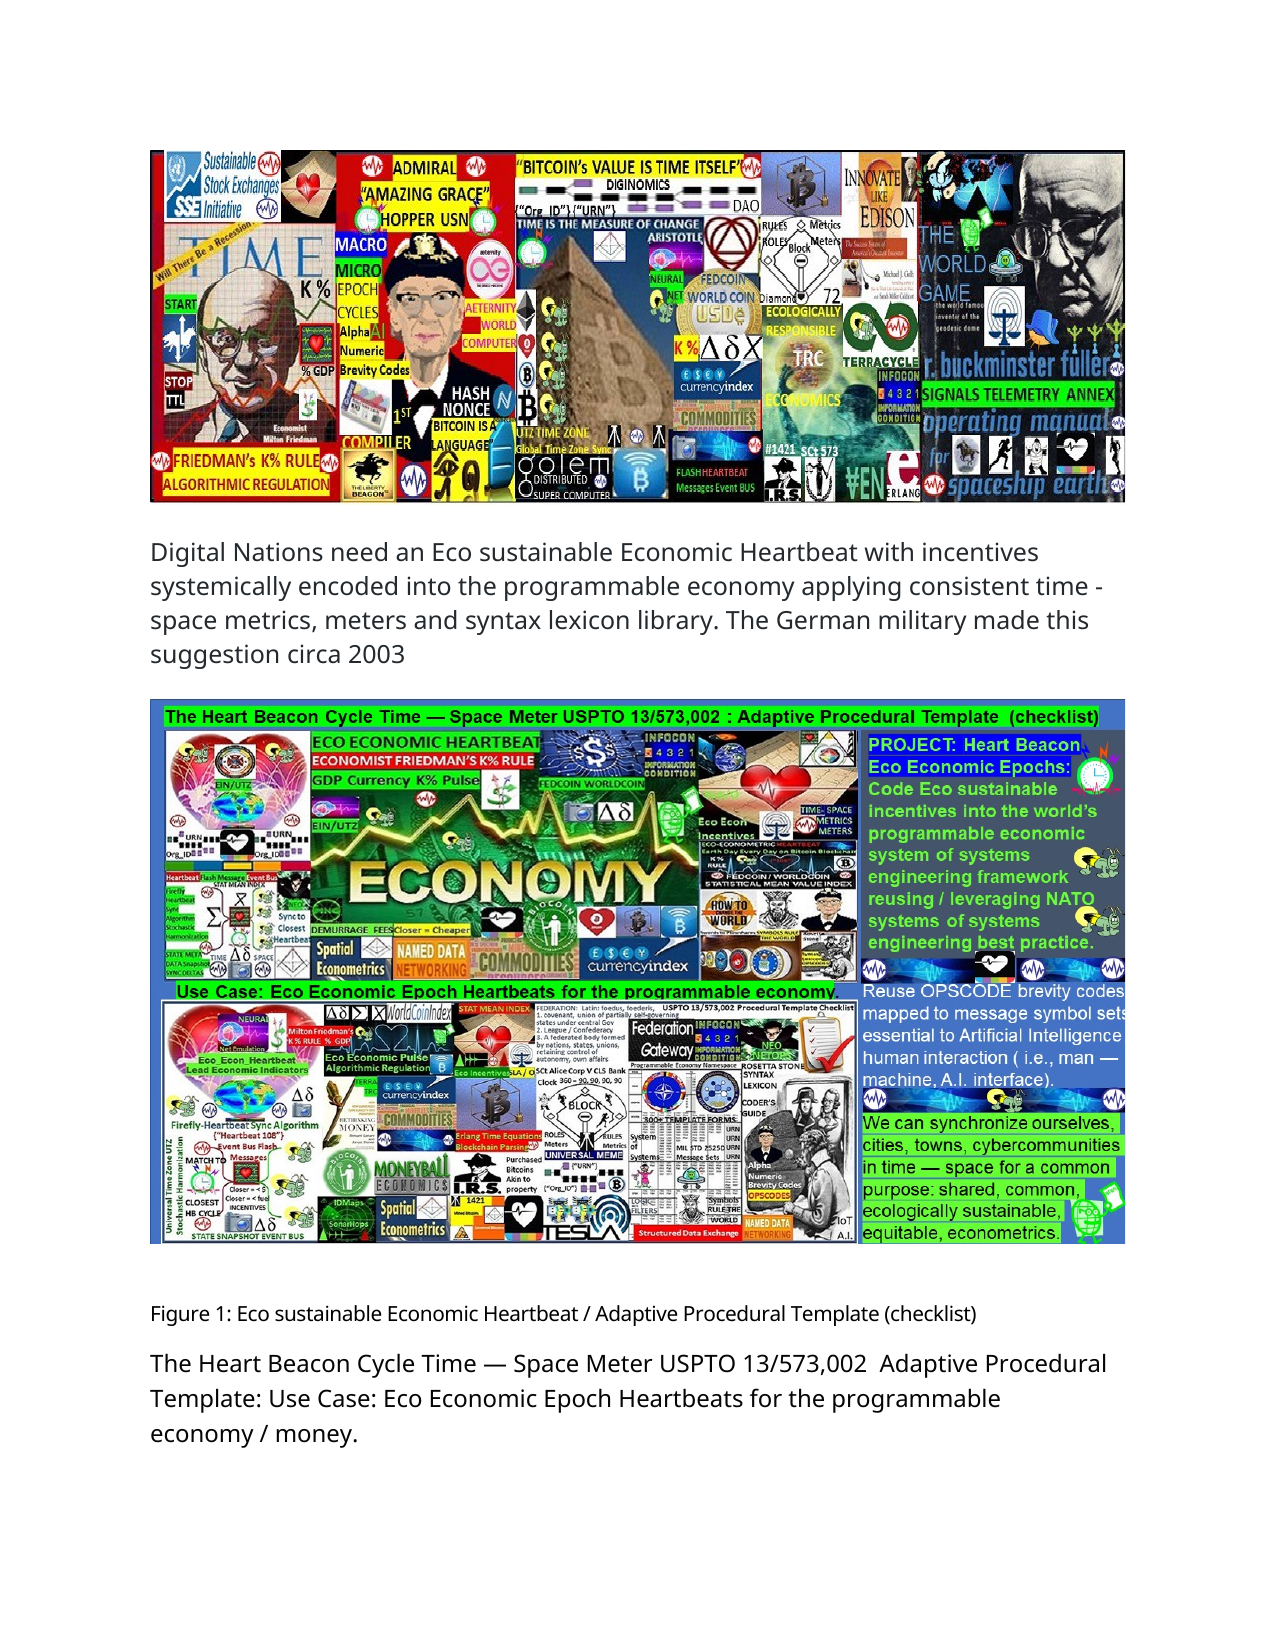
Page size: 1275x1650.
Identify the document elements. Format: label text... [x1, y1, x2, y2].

text Figure 1: Eco sustainable Economic Heartbeat / Adaptive Procedural Template (checklist) [150, 1244, 1125, 1328]
picture [150, 150, 1125, 505]
picture [150, 695, 1125, 1244]
text Digital Nations need an Eco sustainable Economic Heartbeat with incentives systemically encoded into the programmable economy applying consistent time - space metrics, meters and syntax lexicon library. The German military made this suggestion circa 2003 [150, 534, 1125, 670]
text The Heart Beacon Cycle Time — Space Meter USPTO 13/573,002 Adaptive Procedural Template: Use Case: Eco Economic Epoch Heartbeats for the programmable economy / money. [150, 1347, 1125, 1450]
